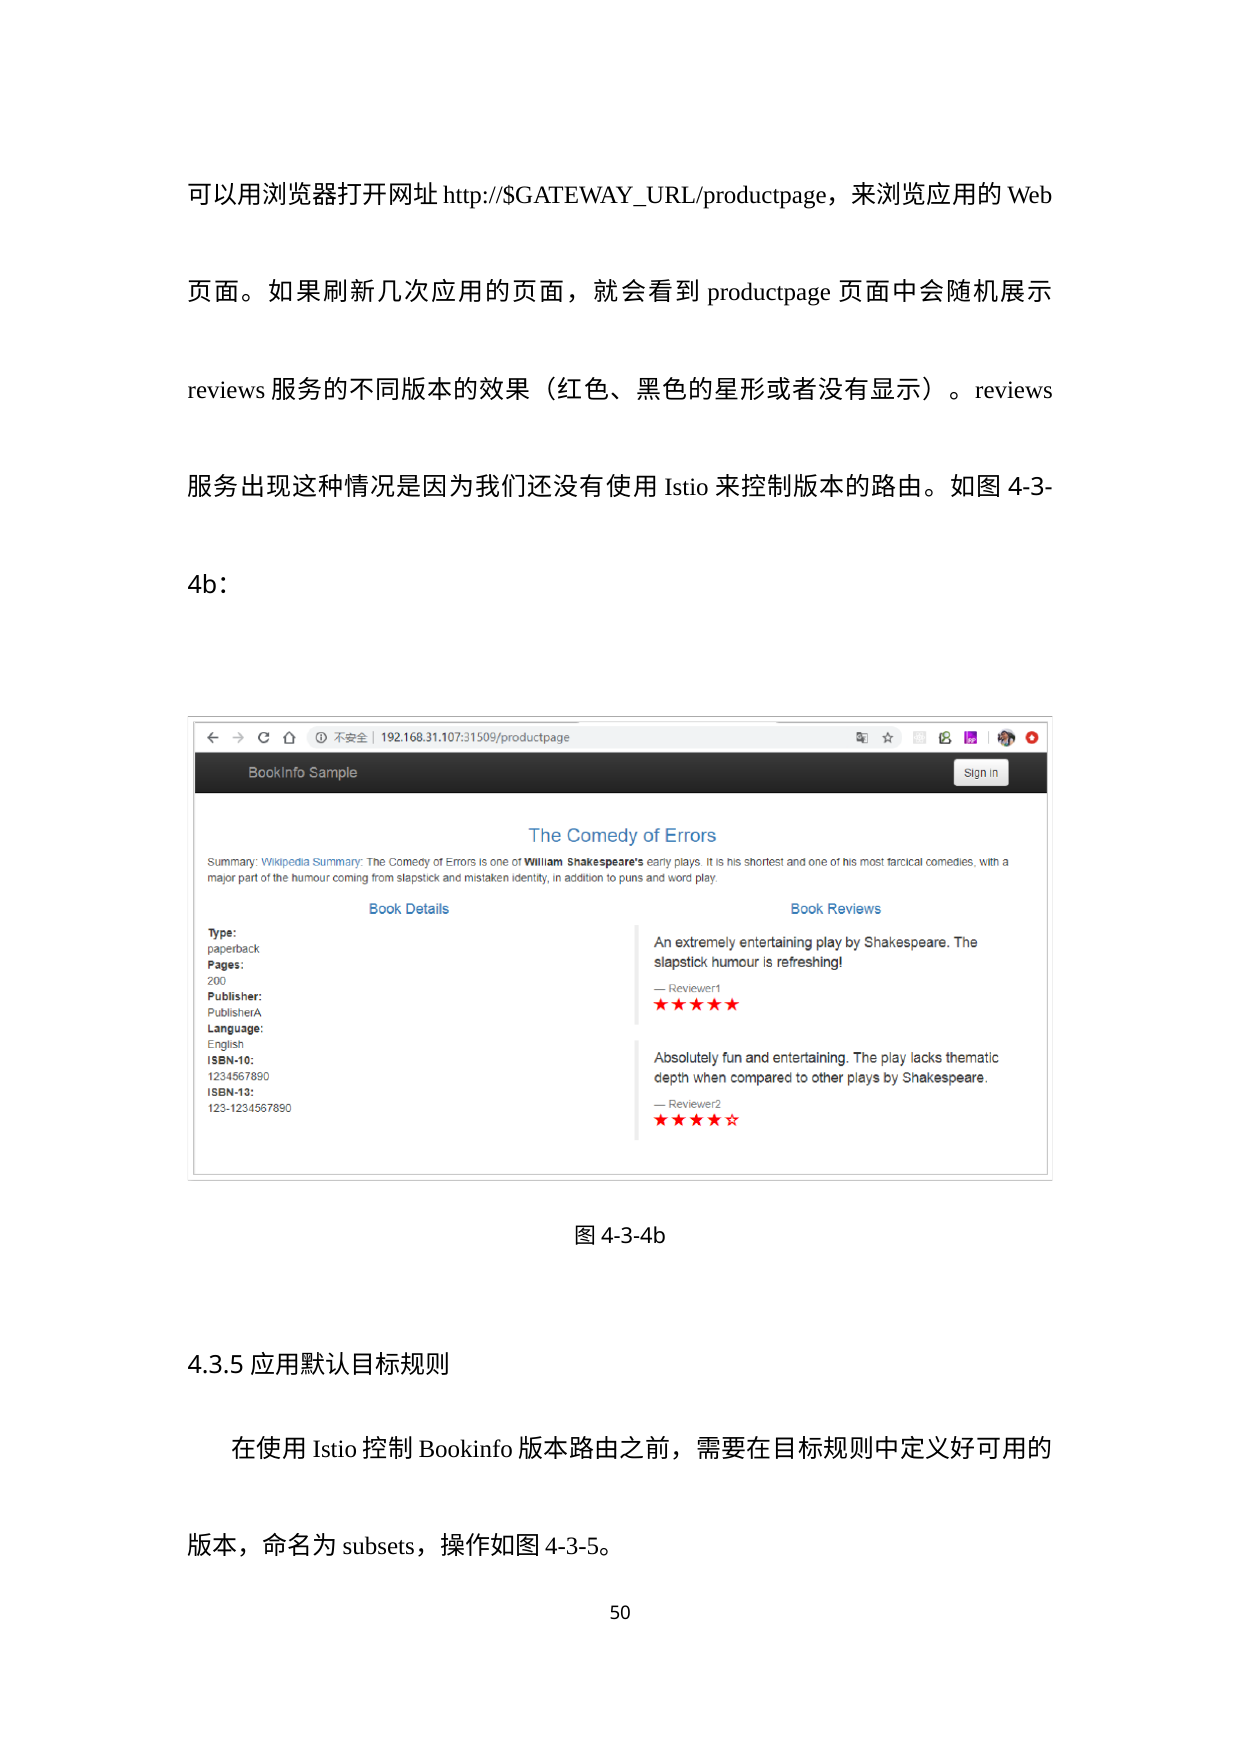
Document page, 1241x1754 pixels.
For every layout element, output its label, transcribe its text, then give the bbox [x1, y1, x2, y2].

list 图4-3-4b [187, 1217, 1053, 1250]
picture [187, 715, 1053, 1181]
list 在使用Istio控制Bookinfo版本路由之前，需要在目标规则中定义好可用的版本，命名为subsets，操作如图4-3-5。 [187, 1414, 1053, 1576]
list 应用默认目标规则 [187, 1331, 1053, 1396]
list 可以用浏览器打开网址http://$GATEWAY_URL/productpage，来浏览应用的Web页面。如果刷新几次应用的页面，就会看到productpage页面中会随机展示reviews服务的不同版本的效果（红色、黑色的星形或者没有显示）。reviews服务出现这种情况是因为我们还没有使用Istio来控制版本的路由。如图4-3-4b： [187, 160, 1053, 615]
